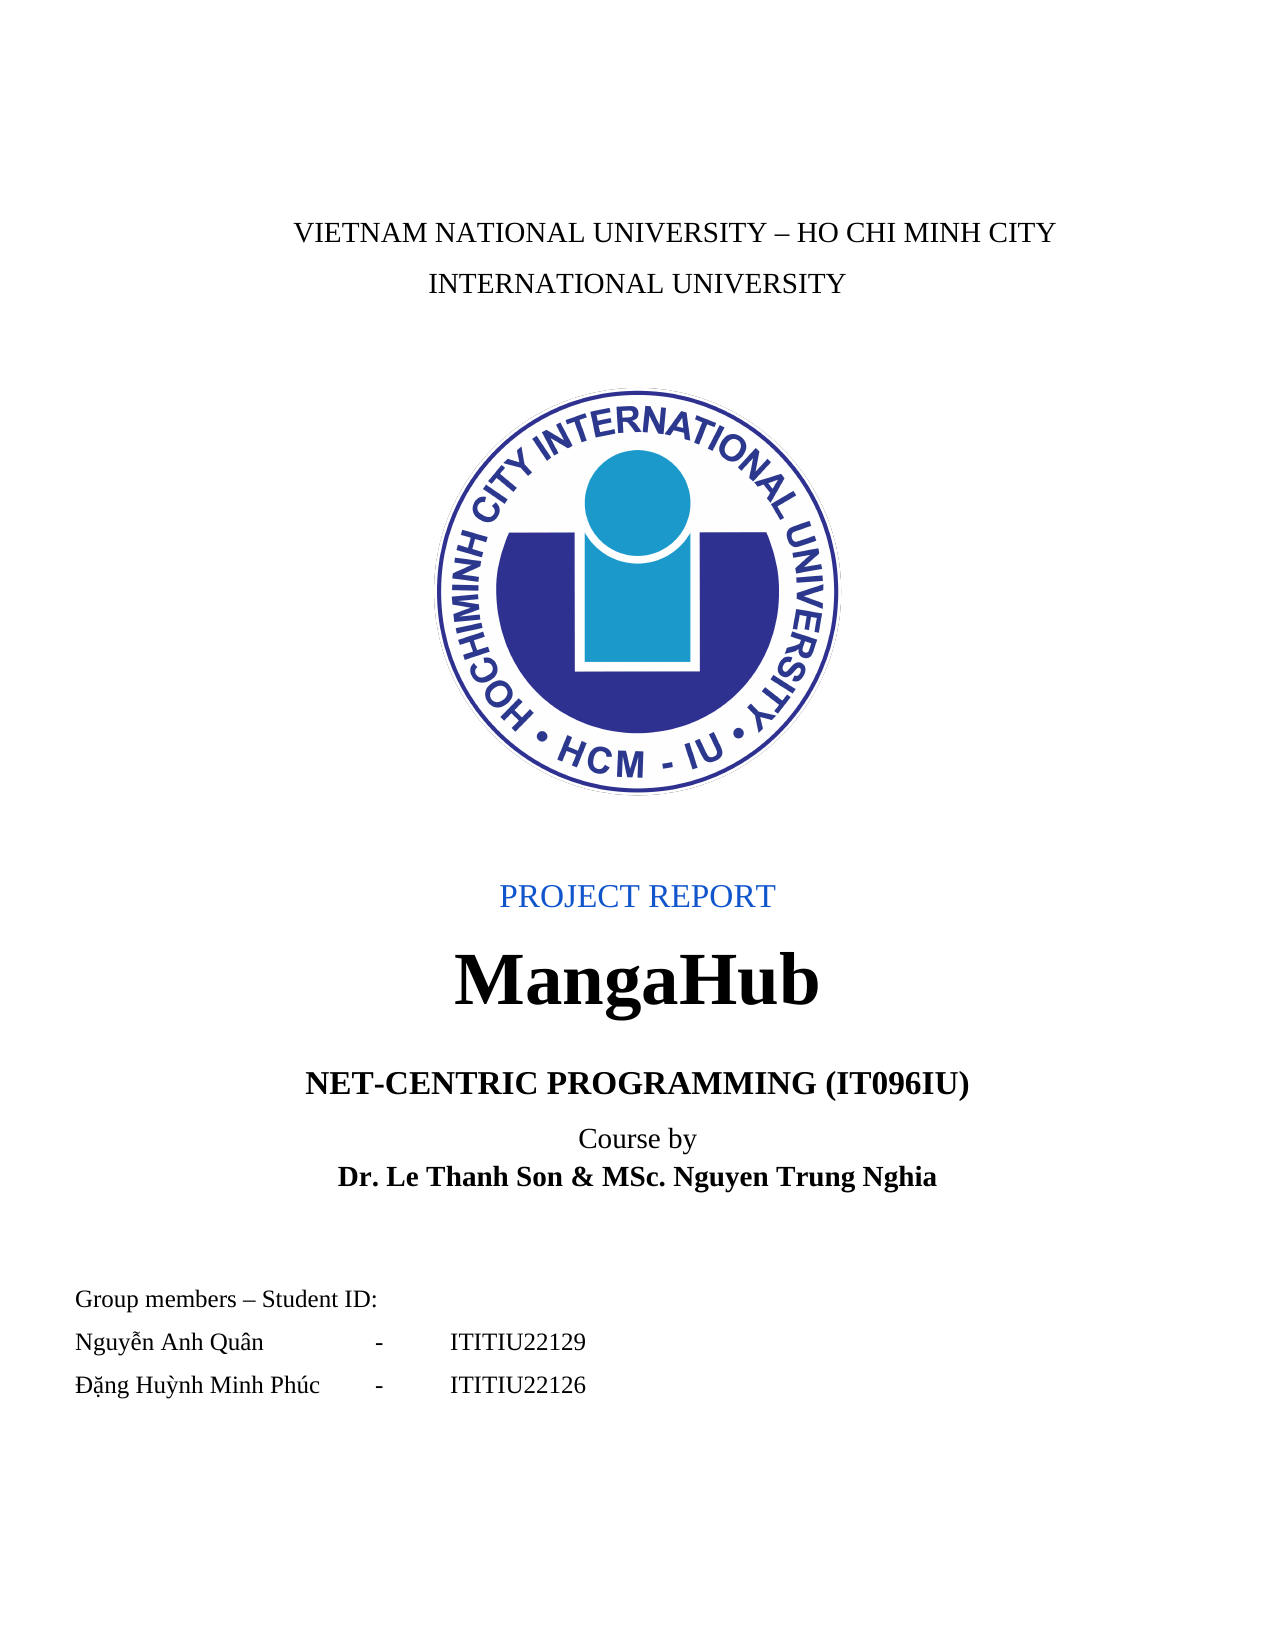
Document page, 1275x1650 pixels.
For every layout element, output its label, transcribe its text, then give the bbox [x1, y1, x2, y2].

picture [423, 377, 852, 806]
text Nguyễn Anh Quân - ITITIU22129 [75, 1327, 1200, 1356]
text PROJECT REPORT [75, 877, 1200, 915]
text MangaHub [75, 934, 1200, 1020]
text INTERNATIONAL UNIVERSITY [75, 266, 1200, 299]
text VIETNAM NATIONAL UNIVERSITY – HO CHI MINH CITY [75, 216, 1200, 249]
text Đặng Huỳnh Minh Phúc - ITITIU22126 [75, 1371, 1200, 1399]
text Group members – Student ID: [75, 1284, 1200, 1313]
text NET-CENTRIC PROGRAMMING (IT096IU) [75, 1063, 1200, 1102]
text Dr. Le Thanh Son & MSc. Nguyen Trung Nghia [75, 1159, 1200, 1193]
text Course by [75, 1121, 1200, 1154]
